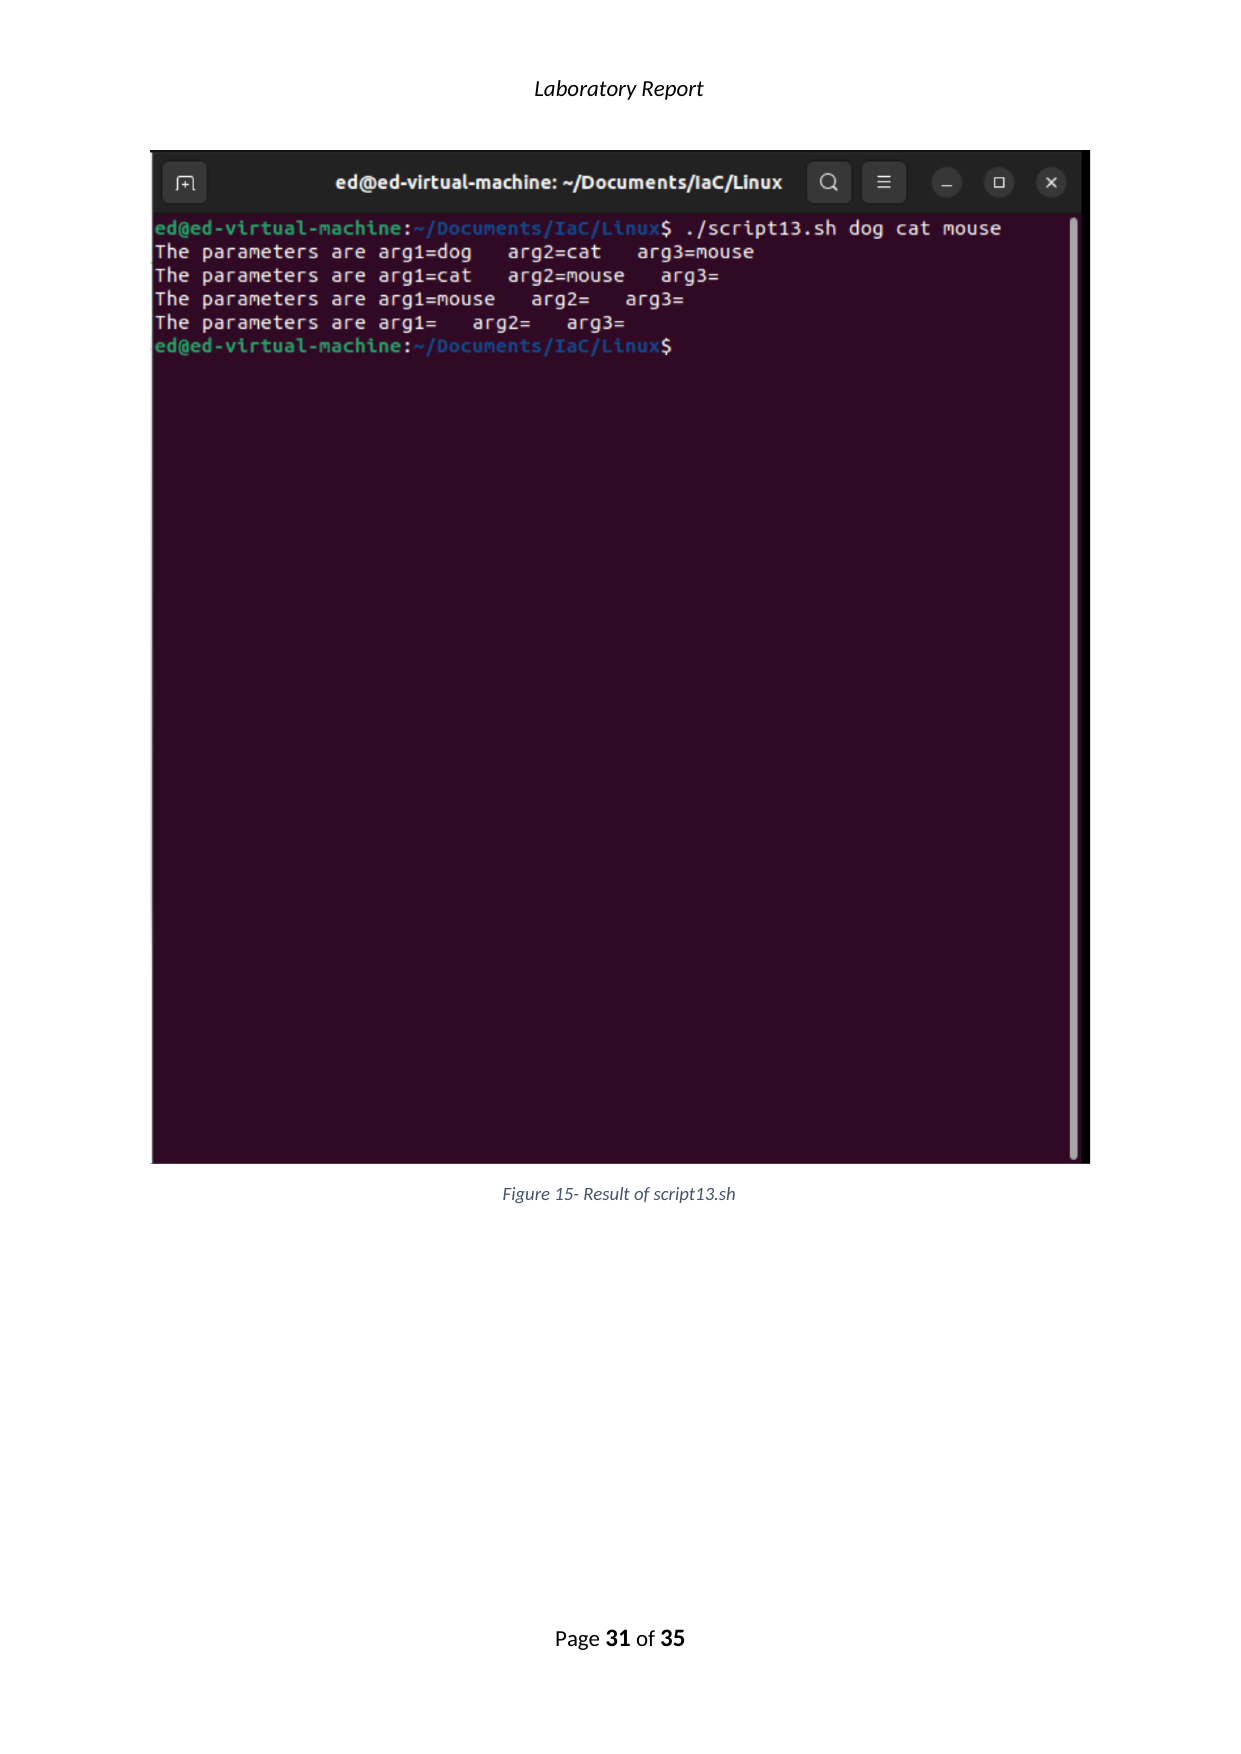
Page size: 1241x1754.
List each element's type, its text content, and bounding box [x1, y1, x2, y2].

picture [150, 150, 1091, 1164]
text Figure 15- Result of script13.sh [150, 1182, 1090, 1205]
